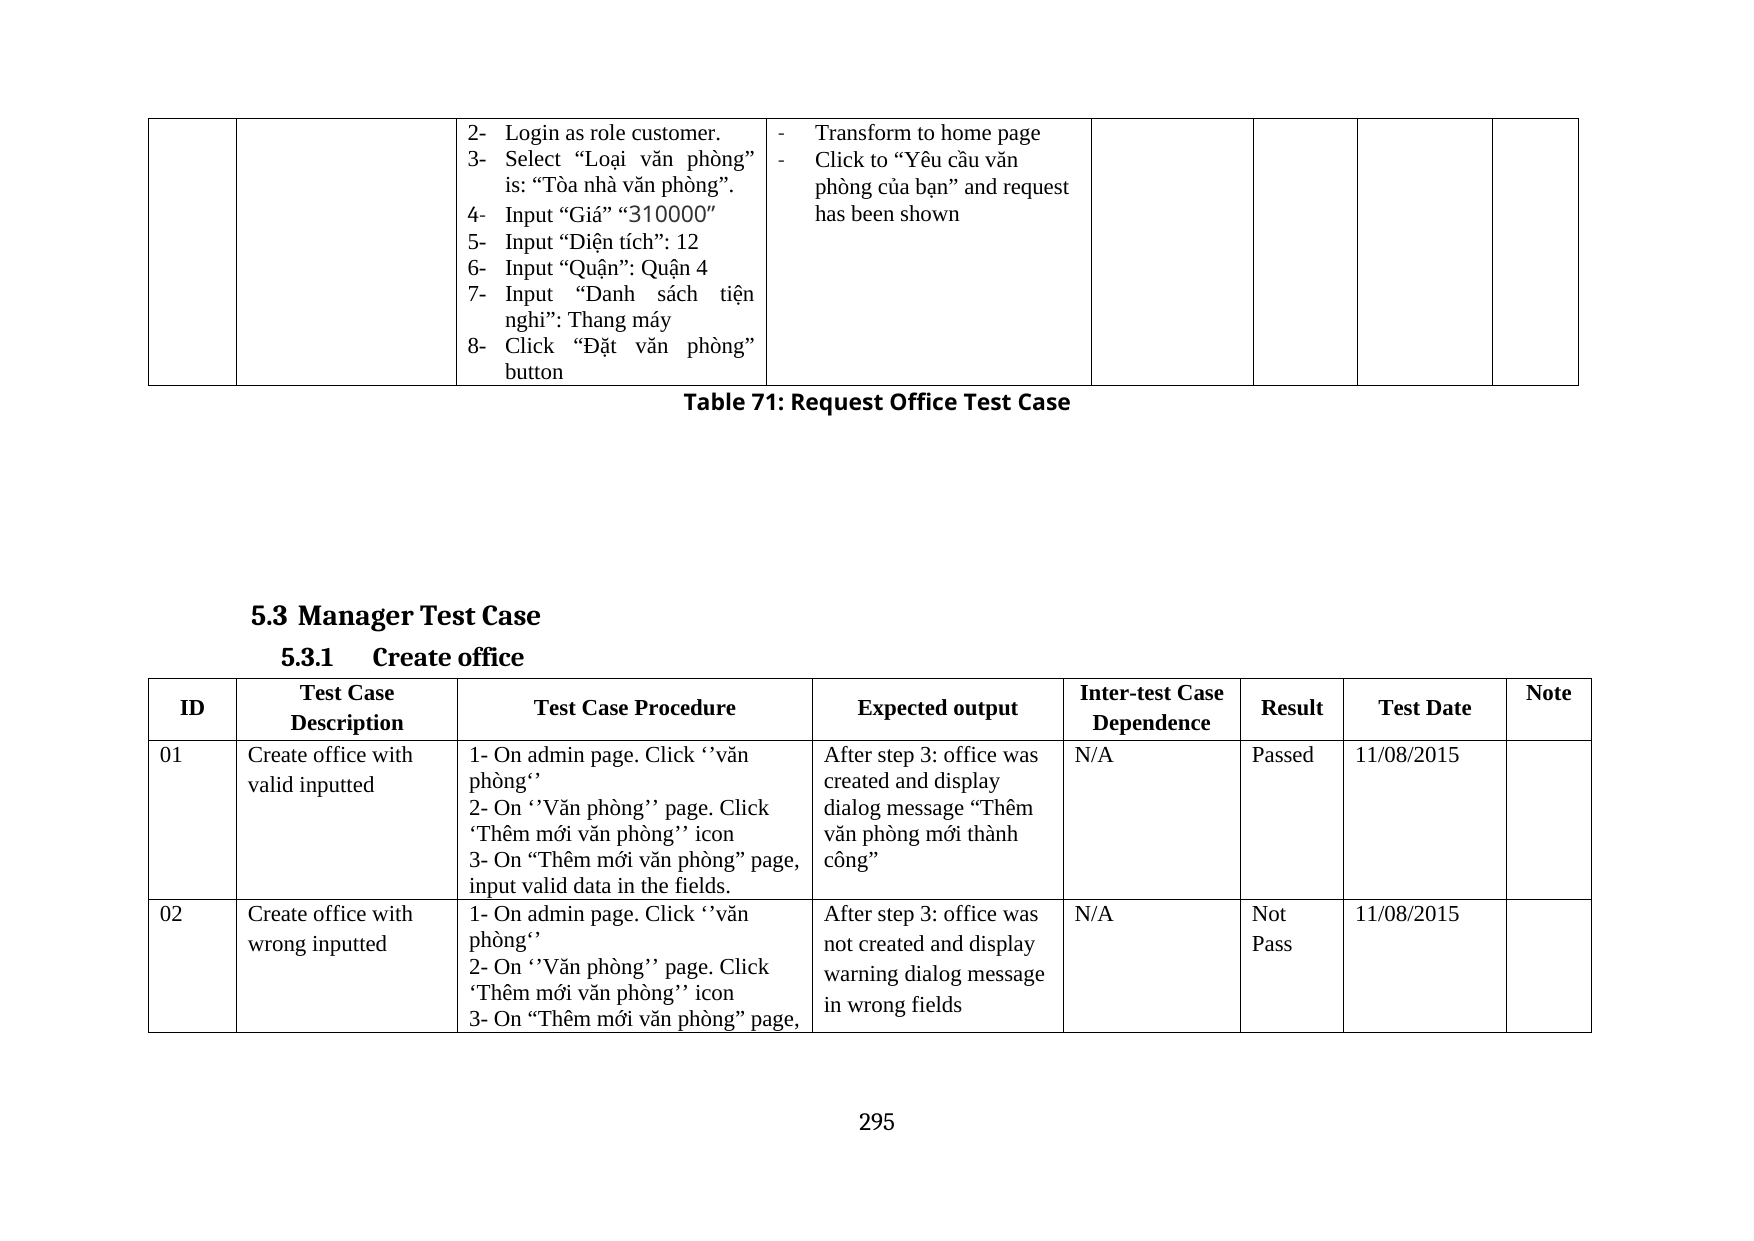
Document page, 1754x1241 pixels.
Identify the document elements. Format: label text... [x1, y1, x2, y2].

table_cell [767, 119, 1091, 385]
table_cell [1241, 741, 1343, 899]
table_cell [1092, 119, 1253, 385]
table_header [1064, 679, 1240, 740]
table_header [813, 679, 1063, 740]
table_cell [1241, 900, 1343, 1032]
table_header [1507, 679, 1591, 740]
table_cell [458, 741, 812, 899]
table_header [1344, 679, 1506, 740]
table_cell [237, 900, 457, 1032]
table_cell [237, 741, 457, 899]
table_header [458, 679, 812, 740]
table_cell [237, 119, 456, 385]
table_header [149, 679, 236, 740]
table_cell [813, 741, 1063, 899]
subtitle Manager Test Case [251, 599, 1606, 633]
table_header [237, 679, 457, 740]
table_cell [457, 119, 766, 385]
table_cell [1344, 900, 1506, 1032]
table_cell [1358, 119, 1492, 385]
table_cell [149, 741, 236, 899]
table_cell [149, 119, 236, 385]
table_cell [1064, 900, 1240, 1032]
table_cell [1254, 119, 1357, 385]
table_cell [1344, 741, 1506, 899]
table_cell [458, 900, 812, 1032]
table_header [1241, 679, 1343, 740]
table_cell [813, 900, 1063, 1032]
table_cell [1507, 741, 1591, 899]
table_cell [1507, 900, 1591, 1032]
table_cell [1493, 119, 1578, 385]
subtitle Create office [281, 642, 1606, 673]
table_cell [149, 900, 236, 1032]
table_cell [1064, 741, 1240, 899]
